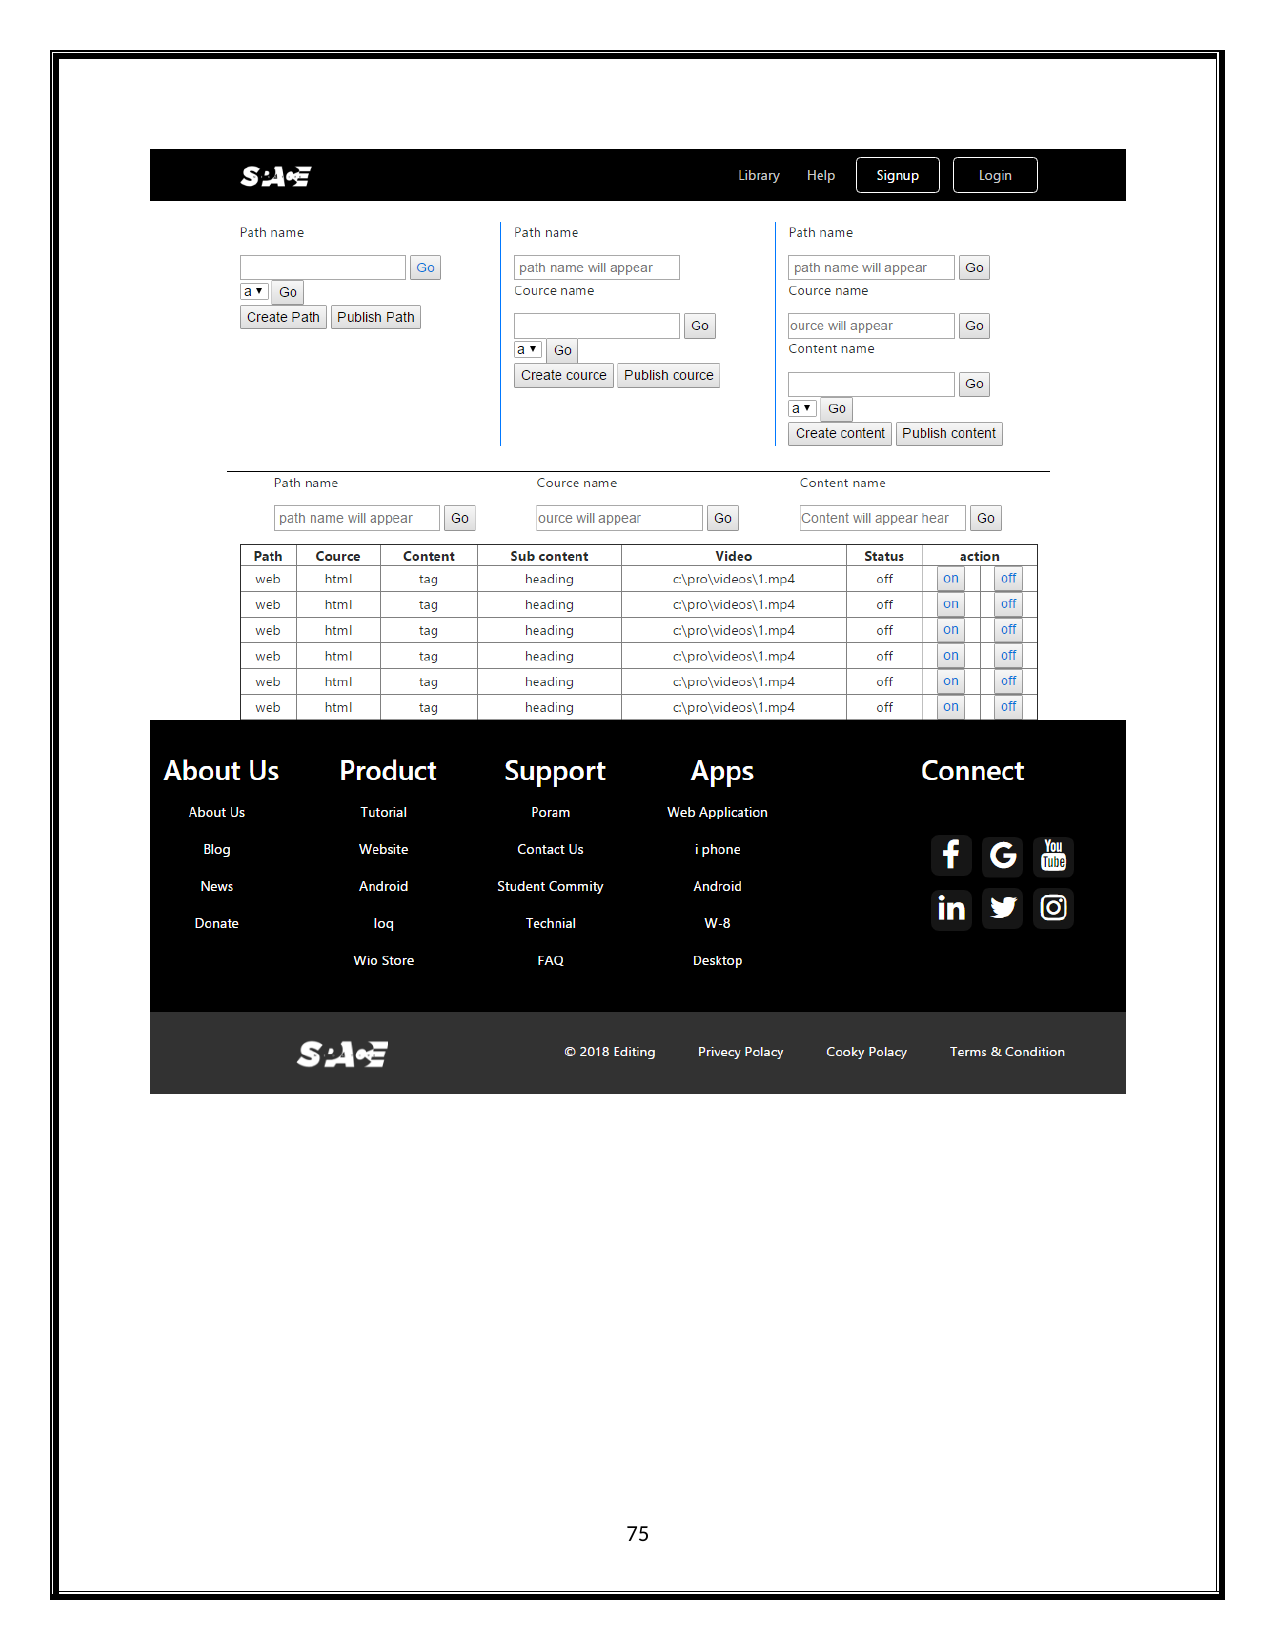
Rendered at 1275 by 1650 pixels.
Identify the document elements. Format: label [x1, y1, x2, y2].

picture [150, 149, 1126, 1094]
